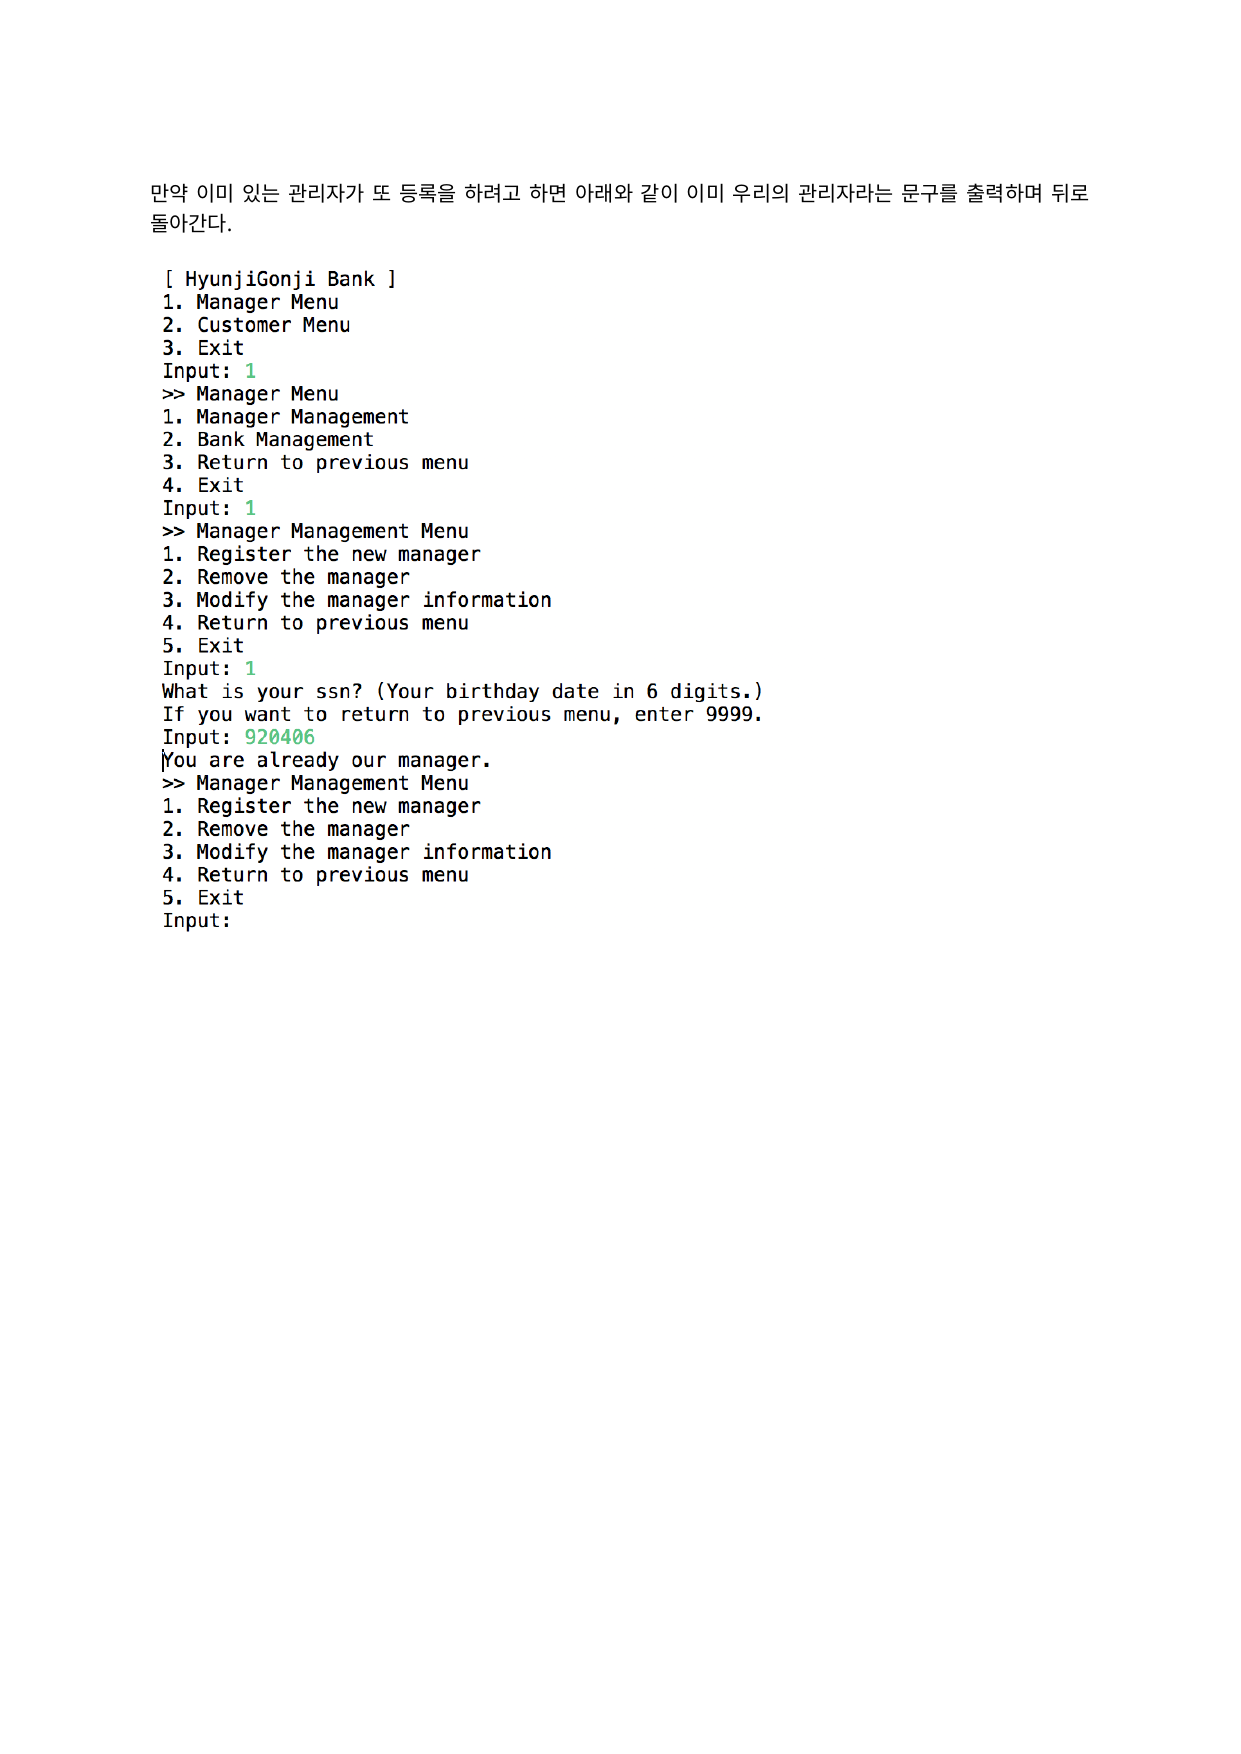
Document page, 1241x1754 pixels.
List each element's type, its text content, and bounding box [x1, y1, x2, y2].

text 만약 이미 있는 관리자가 또 등록을 하려고 하면 아래와 같이 이미 우리의 관리자라는 문구를 출력하며 뒤로 돌아간다. [150, 177, 1090, 238]
picture [155, 266, 826, 940]
